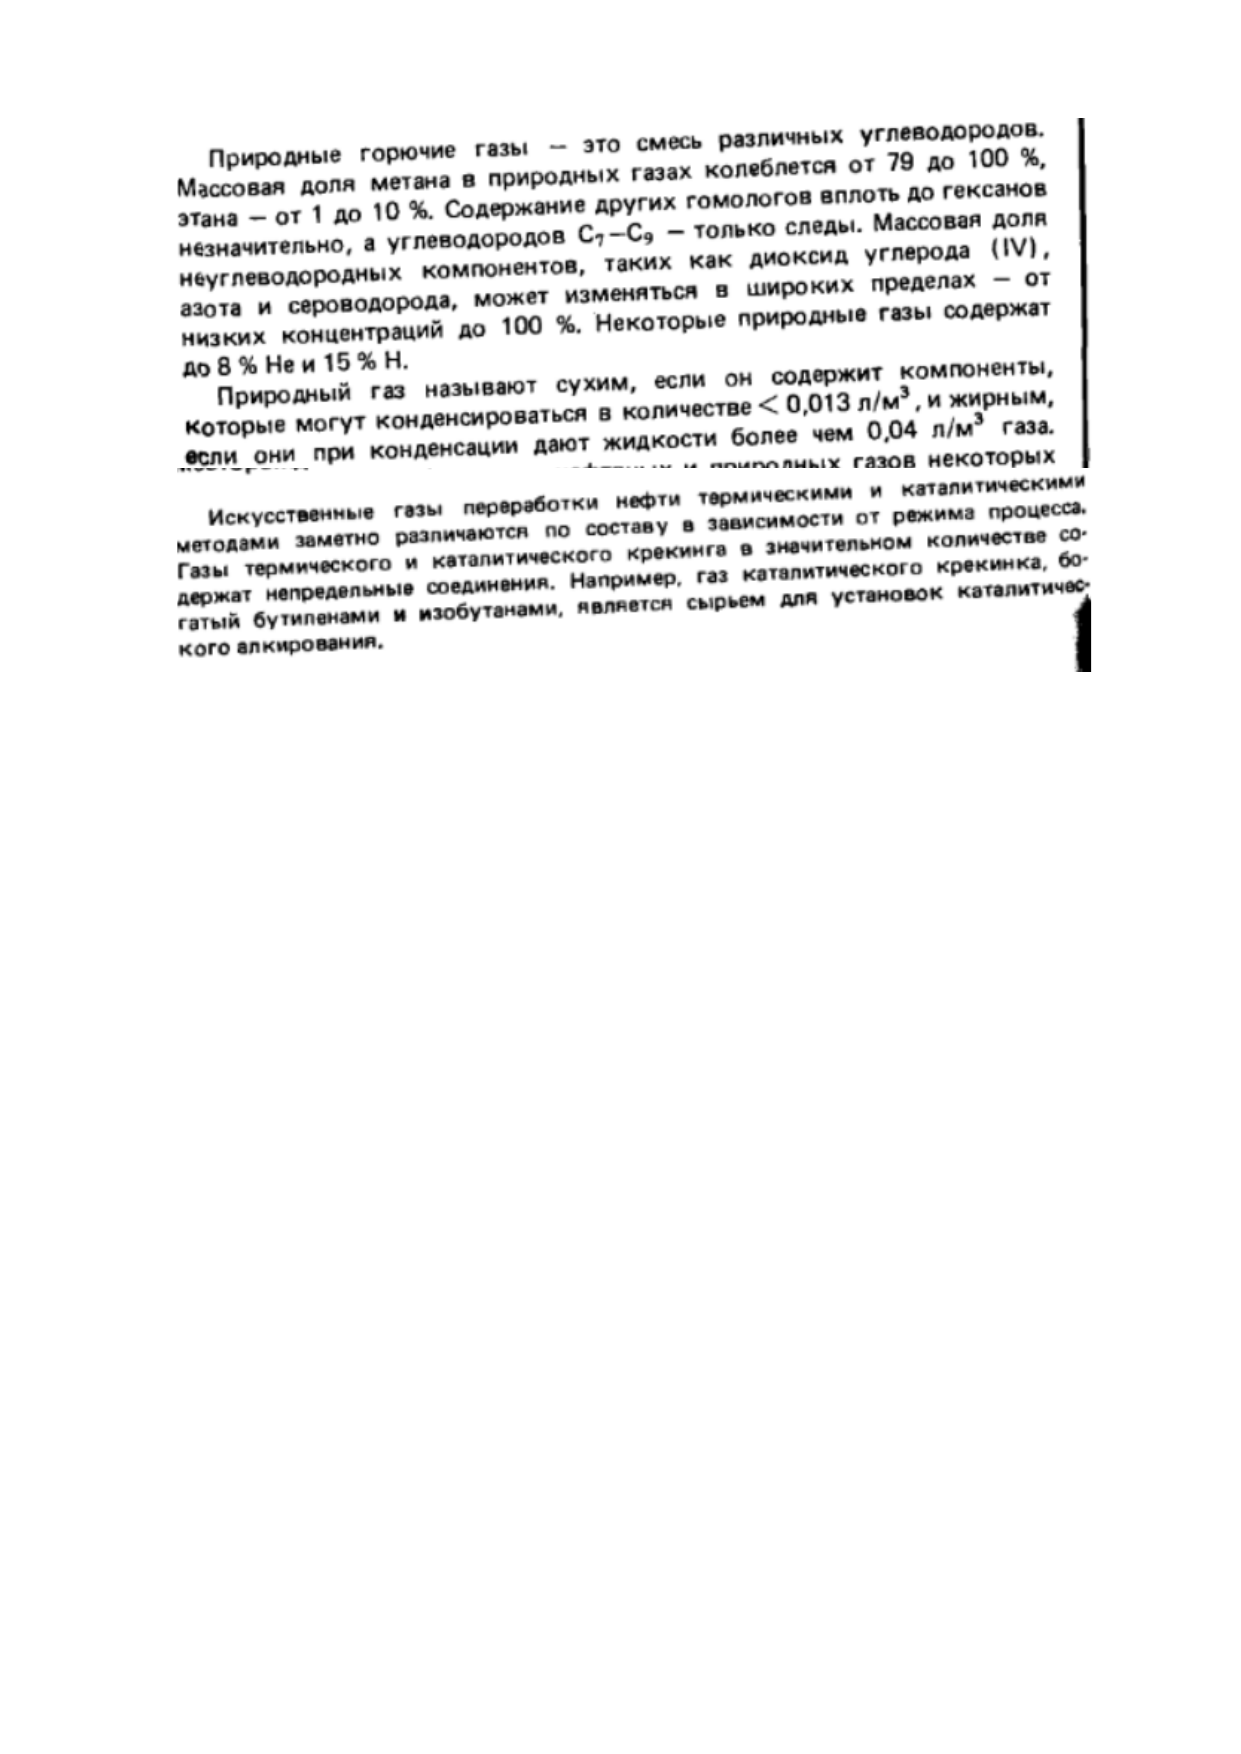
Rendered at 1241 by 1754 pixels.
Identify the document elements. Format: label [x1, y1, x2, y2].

picture [177, 118, 1103, 672]
